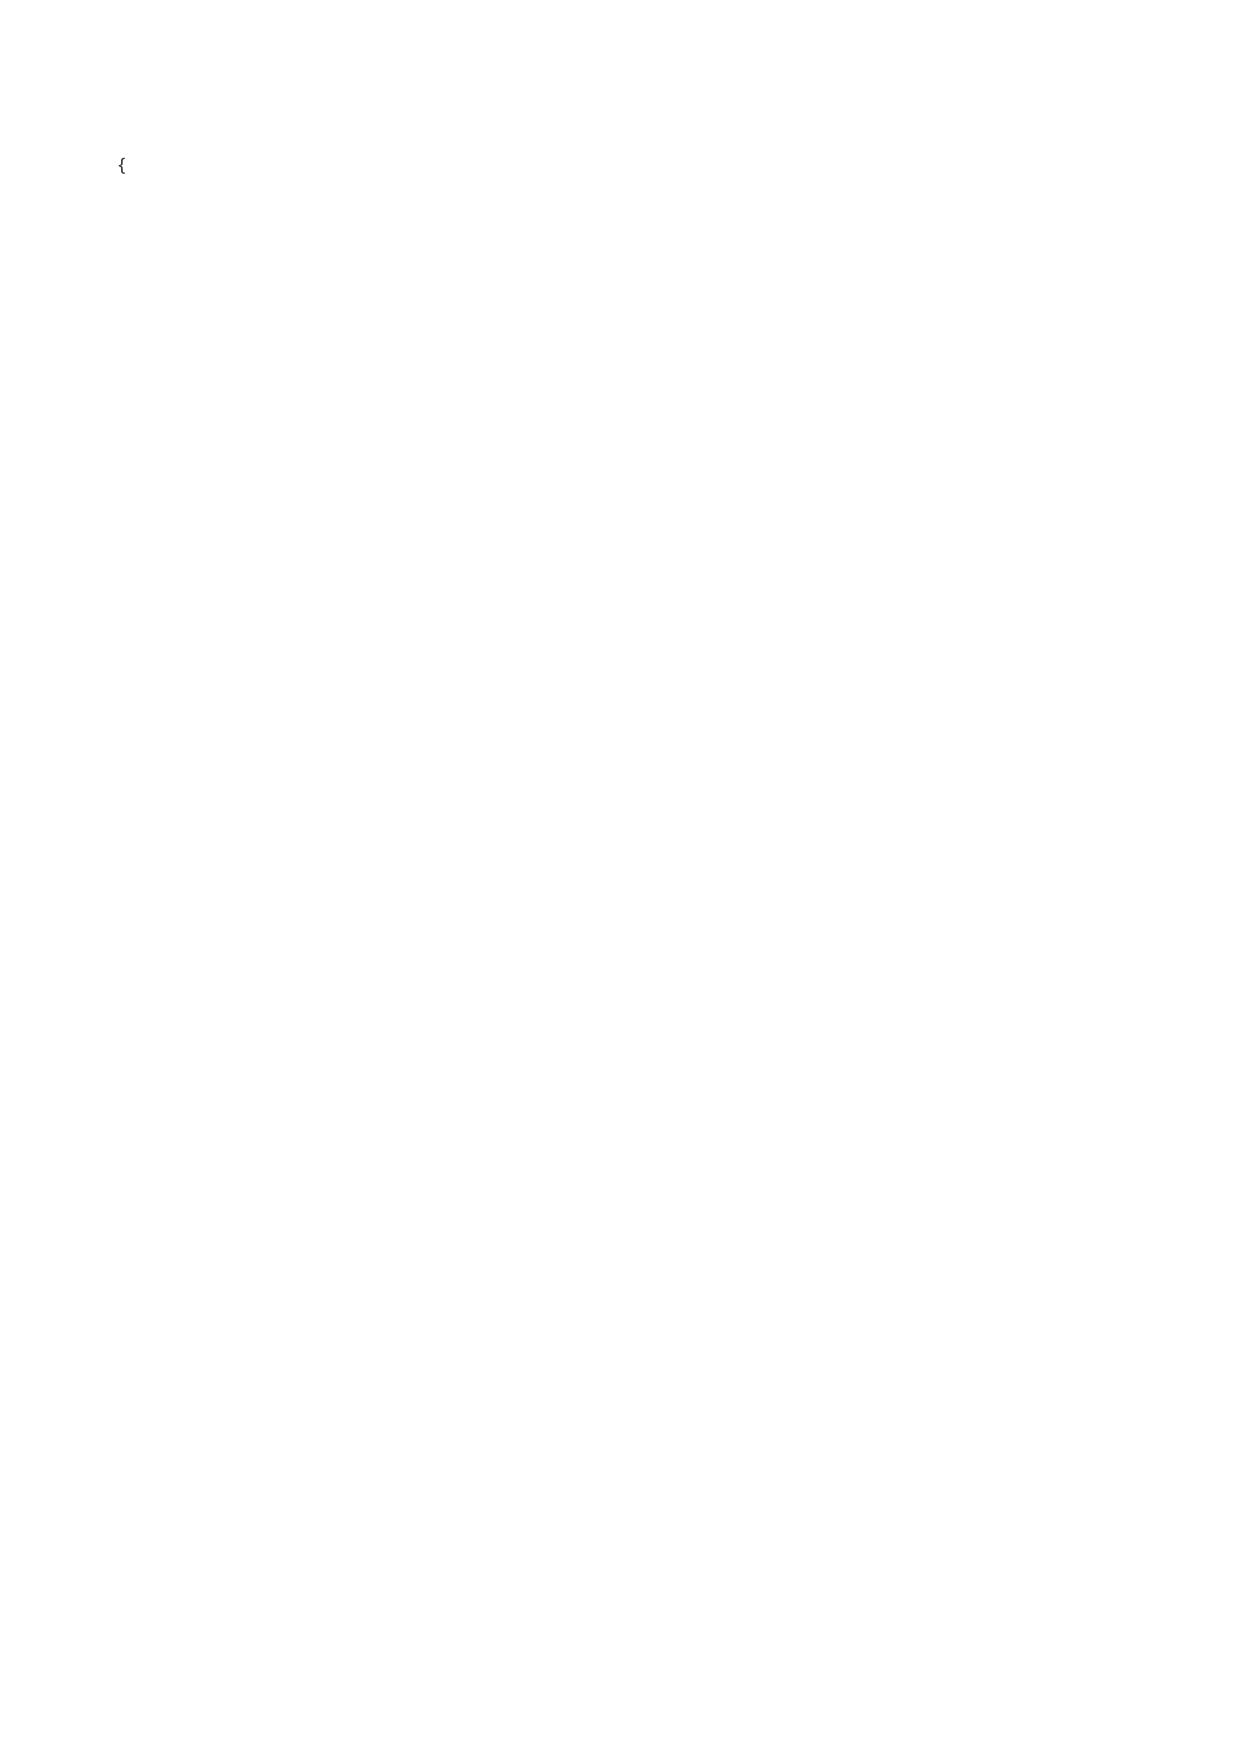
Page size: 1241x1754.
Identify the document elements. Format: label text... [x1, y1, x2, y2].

text { [110, 151, 1158, 179]
